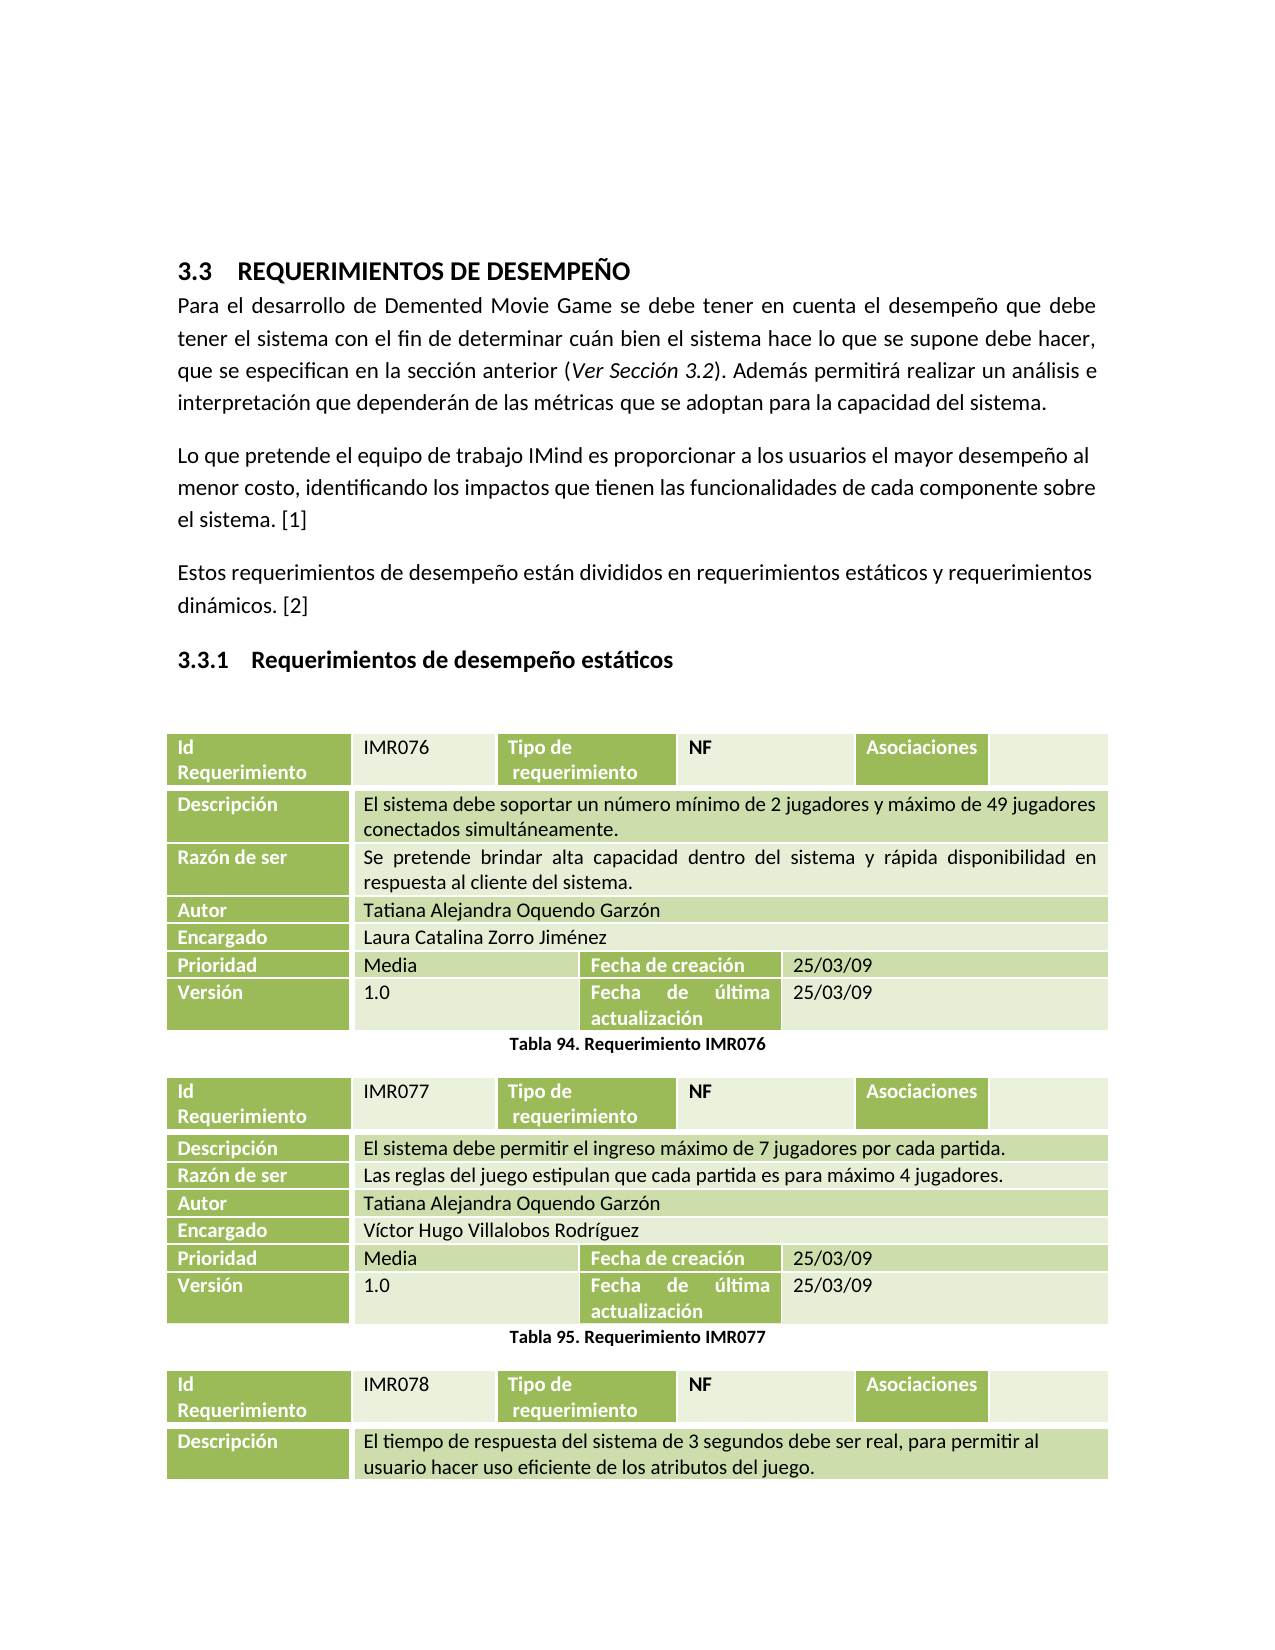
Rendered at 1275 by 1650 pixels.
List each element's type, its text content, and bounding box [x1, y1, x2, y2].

text Estos requerimientos de desempeño están divididos en requerimientos estáticos y requerimientos dinámicos. [2] [177, 558, 1098, 619]
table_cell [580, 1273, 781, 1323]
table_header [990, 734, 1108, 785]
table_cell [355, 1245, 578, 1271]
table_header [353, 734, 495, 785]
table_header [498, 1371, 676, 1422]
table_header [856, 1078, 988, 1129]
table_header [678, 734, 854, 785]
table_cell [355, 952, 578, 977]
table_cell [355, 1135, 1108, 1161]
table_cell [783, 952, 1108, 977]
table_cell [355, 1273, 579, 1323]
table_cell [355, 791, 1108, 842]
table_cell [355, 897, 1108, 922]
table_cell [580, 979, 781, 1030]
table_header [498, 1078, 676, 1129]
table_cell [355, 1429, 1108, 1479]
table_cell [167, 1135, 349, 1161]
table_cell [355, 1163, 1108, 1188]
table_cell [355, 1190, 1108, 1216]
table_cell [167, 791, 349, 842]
text Para el desarrollo de Demented Movie Game se debe tener en cuenta el desempeño que debe tener el sistema con el fin de determinar cuán bien el sistema hace lo que se supone debe hacer, que se especifican en la sección anterior (Ver Sección 3.2). Además permitirá realizar un análisis e interpretación que dependerán de las métricas que se adoptan para la capacidad del sistema. [177, 292, 1098, 416]
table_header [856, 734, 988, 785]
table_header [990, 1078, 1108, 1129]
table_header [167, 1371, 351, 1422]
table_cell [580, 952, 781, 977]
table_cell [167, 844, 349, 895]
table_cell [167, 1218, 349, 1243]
text Tabla 95. Requerimiento IMR077 [177, 1326, 1098, 1348]
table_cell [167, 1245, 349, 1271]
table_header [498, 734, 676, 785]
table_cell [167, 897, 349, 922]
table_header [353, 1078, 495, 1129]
subtitle Requerimientos de desempeño estáticos [177, 644, 1098, 674]
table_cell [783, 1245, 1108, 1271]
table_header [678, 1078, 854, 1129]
text Tabla 94. Requerimiento IMR076 [177, 1032, 1098, 1055]
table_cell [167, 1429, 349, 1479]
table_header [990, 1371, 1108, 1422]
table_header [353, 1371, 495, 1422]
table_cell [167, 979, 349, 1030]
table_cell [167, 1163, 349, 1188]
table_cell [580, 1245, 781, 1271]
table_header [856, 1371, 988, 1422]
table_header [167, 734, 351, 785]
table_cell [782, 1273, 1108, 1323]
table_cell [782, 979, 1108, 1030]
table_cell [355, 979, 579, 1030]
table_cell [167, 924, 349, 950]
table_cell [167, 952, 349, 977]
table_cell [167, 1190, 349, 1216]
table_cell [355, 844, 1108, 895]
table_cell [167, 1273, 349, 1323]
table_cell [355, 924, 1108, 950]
text Lo que pretende el equipo de trabajo IMind es proporcionar a los usuarios el mayor desempeño al menor costo, identificando los impactos que tienen las funcionalidades de cada componente sobre el sistema. [1] [177, 441, 1098, 533]
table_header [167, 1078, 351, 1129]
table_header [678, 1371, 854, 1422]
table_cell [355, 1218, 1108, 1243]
subtitle REQUERIMIENTOS DE DESEMPEÑO [177, 254, 1098, 287]
